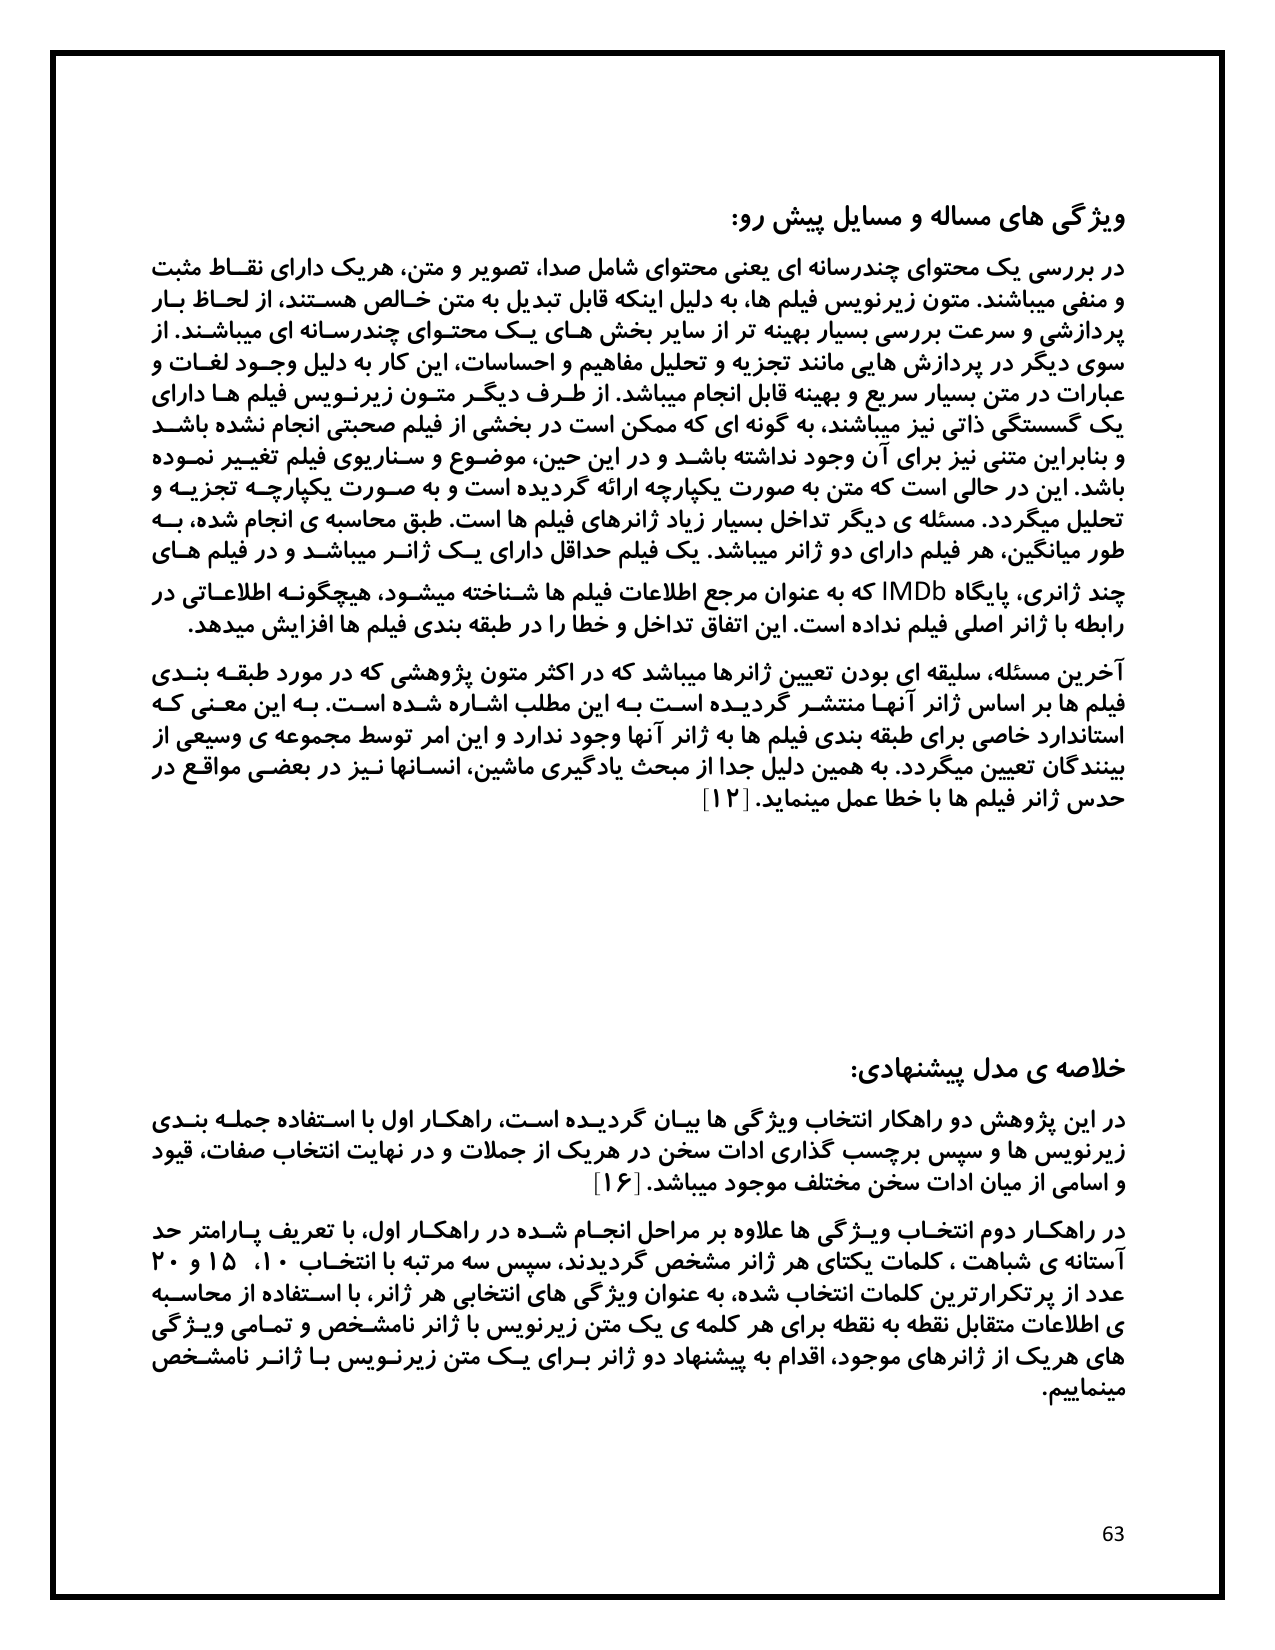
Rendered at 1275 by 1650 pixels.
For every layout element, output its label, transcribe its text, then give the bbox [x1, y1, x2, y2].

text ویژگی های مساله و مسایل پیش رو: [150, 205, 1125, 238]
text در بررسی یک محتوای چندرسانه ای یعنی محتوای شامل صدا، تصویر و متن، هریک دارای نقاط مثبت و منفی میباشند. متون زیرنویس فیلم ها، به دلیل اینکه قابل تبدیل به متن خالص هستند، از لحاظ بار پردازشی و سرعت بررسی بسیار بهینه تر از سایر بخش های یک محتوای چندرسانه ای میباشند. از سوی دیگر در پردازش هایی مانند تجزیه و تحلیل مفاهیم و احساسات، این کار به دلیل وجود لغات و عبارات در متن بسیار سریع و بهینه قابل انجام میباشد. از طرف دیگر متون زیرنویس فیلم ها دارای یک گسستگی ذاتی نیز میباشند، به گونه ای که ممکن است در بخشی از فیلم صحبتی انجام نشده باشد و بنابراین متنی نیز برای آن وجود نداشته باشد و در این حین، موضوع و سناریوی فیلم تغییر نموده باشد. این در حالی است که متن به صورت یکپارچه ارائه گردیده است و به صورت یکپارچه تجزیه و تحلیل میگردد. مسئله ی دیگر تداخل بسیار زیاد ژانرهای فیلم ها است. طبق محاسبه ی انجام شده، به طور میانگین، هر فیلم دارای دو ژانر میباشد. یک فیلم حداقل دارای یک ژانر میباشد و در فیلم های چند ژانری، پایگاه IMDb که به عنوان مرجع اطلاعات فیلم ها شناخته میشود، هیچگونه اطلاعاتی در رابطه با ژانر اصلی فیلم نداده است. این اتفاق تداخل و خطا را در طبقه بندی فیلم ها افزایش میدهد. [150, 258, 1125, 643]
text در راهکار دوم انتخاب ویژگی ها علاوه بر مراحل انجام شده در راهکار اول، با تعریف پارامتر حد آستانه ی شباهت ، کلمات یکتای هر ژانر مشخص گردیدند، سپس سه مرتبه با انتخاب 10، 15 و 20 عدد از پرتکرارترین کلمات انتخاب شده، به عنوان ویژگی های انتخابی هر ژانر، با استفاده از محاسبه ی اطلاعات متقابل نقطه به نقطه برای هر کلمه ی یک متن زیرنویس با ژانر نامشخص و تمامی ویژگی های هریک از ژانرهای موجود، اقدام به پیشنهاد دو ژانر برای یک متن زیرنویس با ژانر نامشخص مینماییم. [150, 1220, 1125, 1407]
text خلاصه ی مدل پیشنهادی: [150, 1057, 1125, 1090]
text آخرین مسئله، سلیقه ای بودن تعیین ژانرها میباشد که در اکثر متون پژوهشی که در مورد طبقه بندی فیلم ها بر اساس ژانر آنها منتشر گردیده است به این مطلب اشاره شده است. به این معنی که استاندارد خاصی برای طبقه بندی فیلم ها به ژانر آنها وجود ندارد و این امر توسط مجموعه ی وسیعی از بینندگان تعیین میگردد. به همین دلیل جدا از مبحث یادگیری ماشین، انسانها نیز در بعضی مواقع در حدس ژانر فیلم ها با خطا عمل مینماید. [12] [150, 662, 1125, 817]
text در این پژوهش دو راهکار انتخاب ویژگی ها بیان گردیده است، راهکار اول با استفاده جمله بندی زیرنویس ها و سپس برچسب گذاری ادات سخن در هریک از جملات و در نهایت انتخاب صفات، قیود و اسامی از میان ادات سخن مختلف موجود میباشد. [16] [150, 1109, 1125, 1201]
